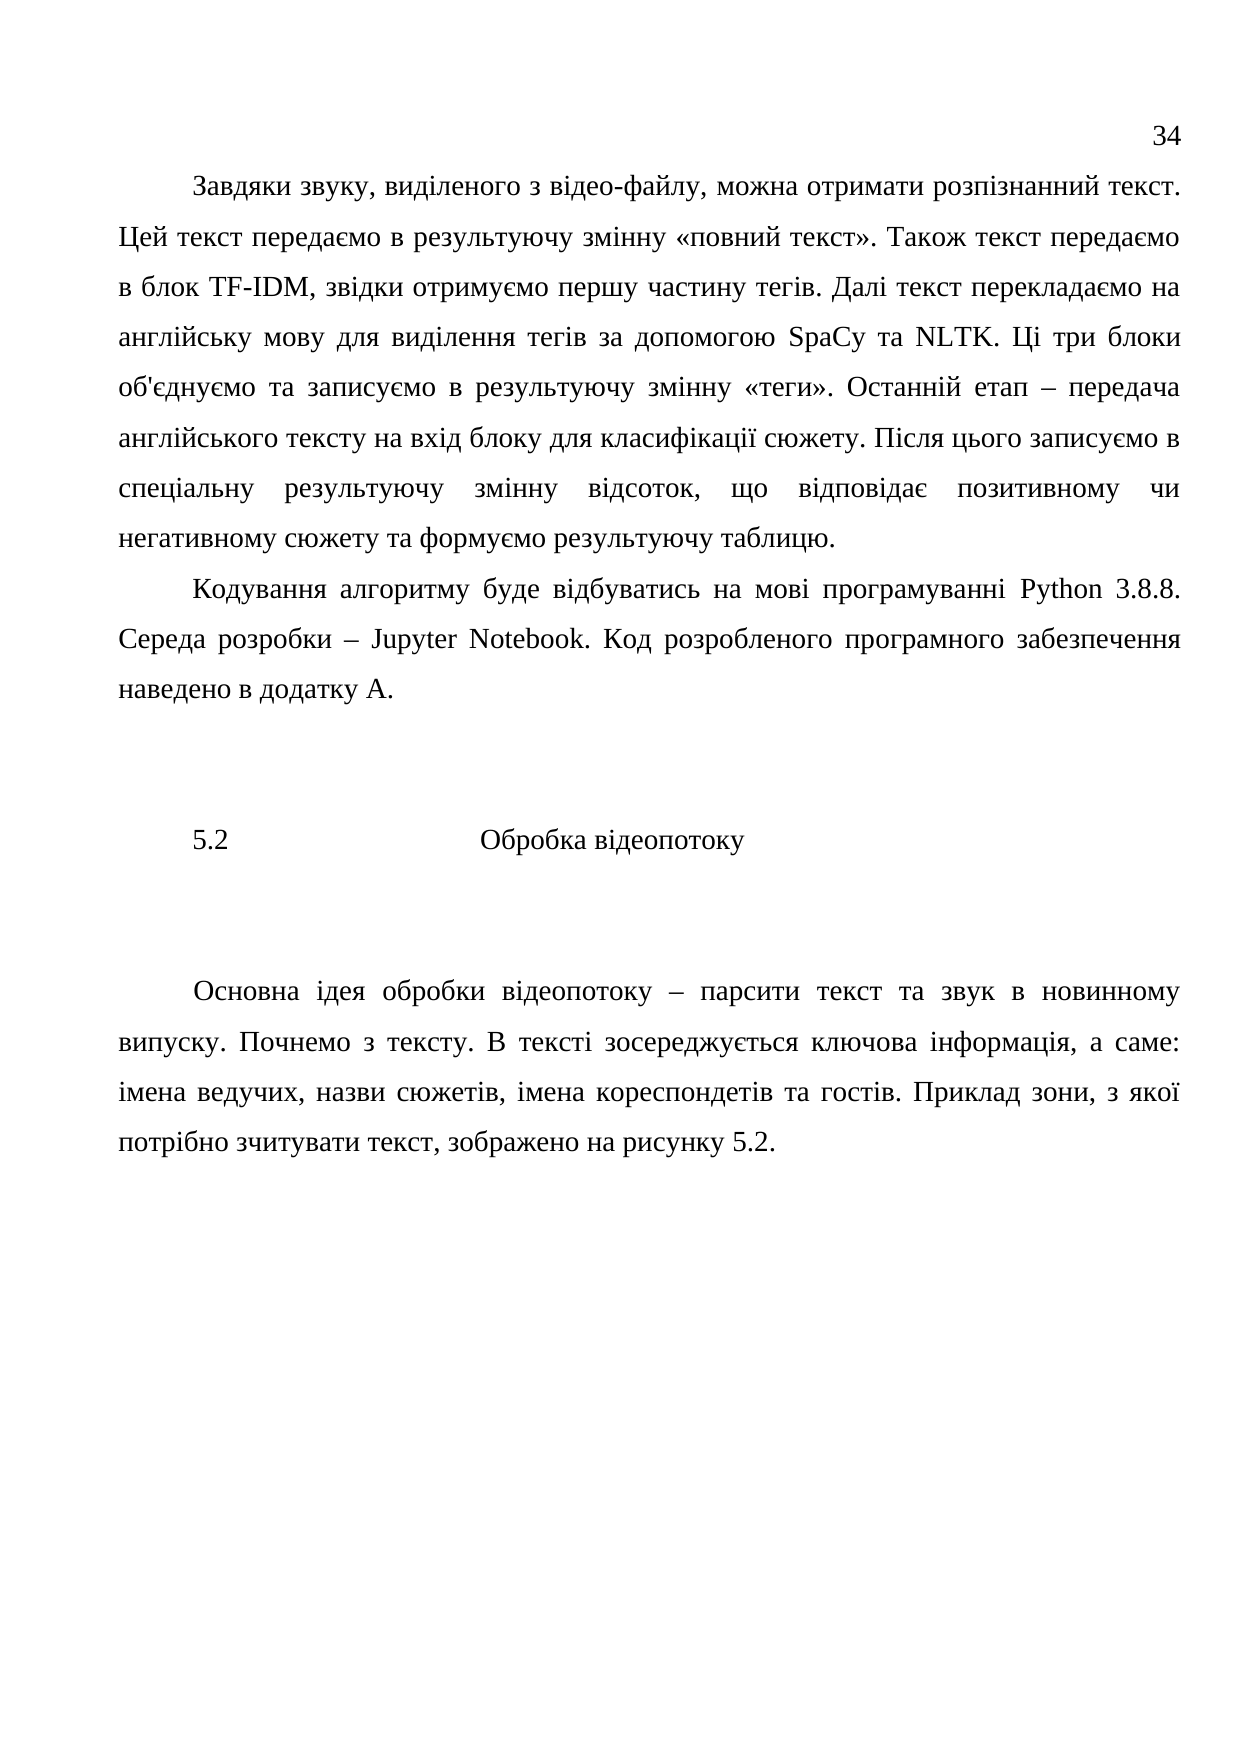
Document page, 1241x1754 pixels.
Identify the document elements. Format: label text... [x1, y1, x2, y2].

text Основна ідея обробки відеопотоку – парсити текст та звук в новинному випуску. Почнемо з тексту. В тексті зосереджується ключова інформація, а саме: імена ведучих, назви сюжетів, імена кореспондетів та гостів. Приклад зони, з якої потрібно зчитувати текст, зображено на рисунку 5.2. [118, 973, 1181, 1158]
text Кодування алгоритму буде відбуватись на мові програмуванні Python 3.8.8. Середа розробки – Jupyter Notebook. Код розробленого програмного забезпечення наведено в додатку А. [118, 571, 1181, 705]
subtitle Обробка відеопотоку [118, 822, 1181, 856]
text Завдяки звуку, виділеного з відео-файлу, можна отримати розпізнанний текст. Цей текст передаємо в результуючу змінну «повний текст». Також текст передаємо в блок TF-IDM, звідки отримуємо першу частину тегів. Далі текст перекладаємо на англійську мову для виділення тегів за допомогою SpaCy та NLTK. Ці три блоки об'єднуємо та записуємо в результуючу змінну «теги». Останній етап – передача англійського тексту на вхід блоку для класифікації сюжету. Після цього записуємо в спеціальну результуючу змінну відсоток, що відповідає позитивному чи негативному сюжету та формуємо результуючу таблицю. [118, 168, 1181, 554]
